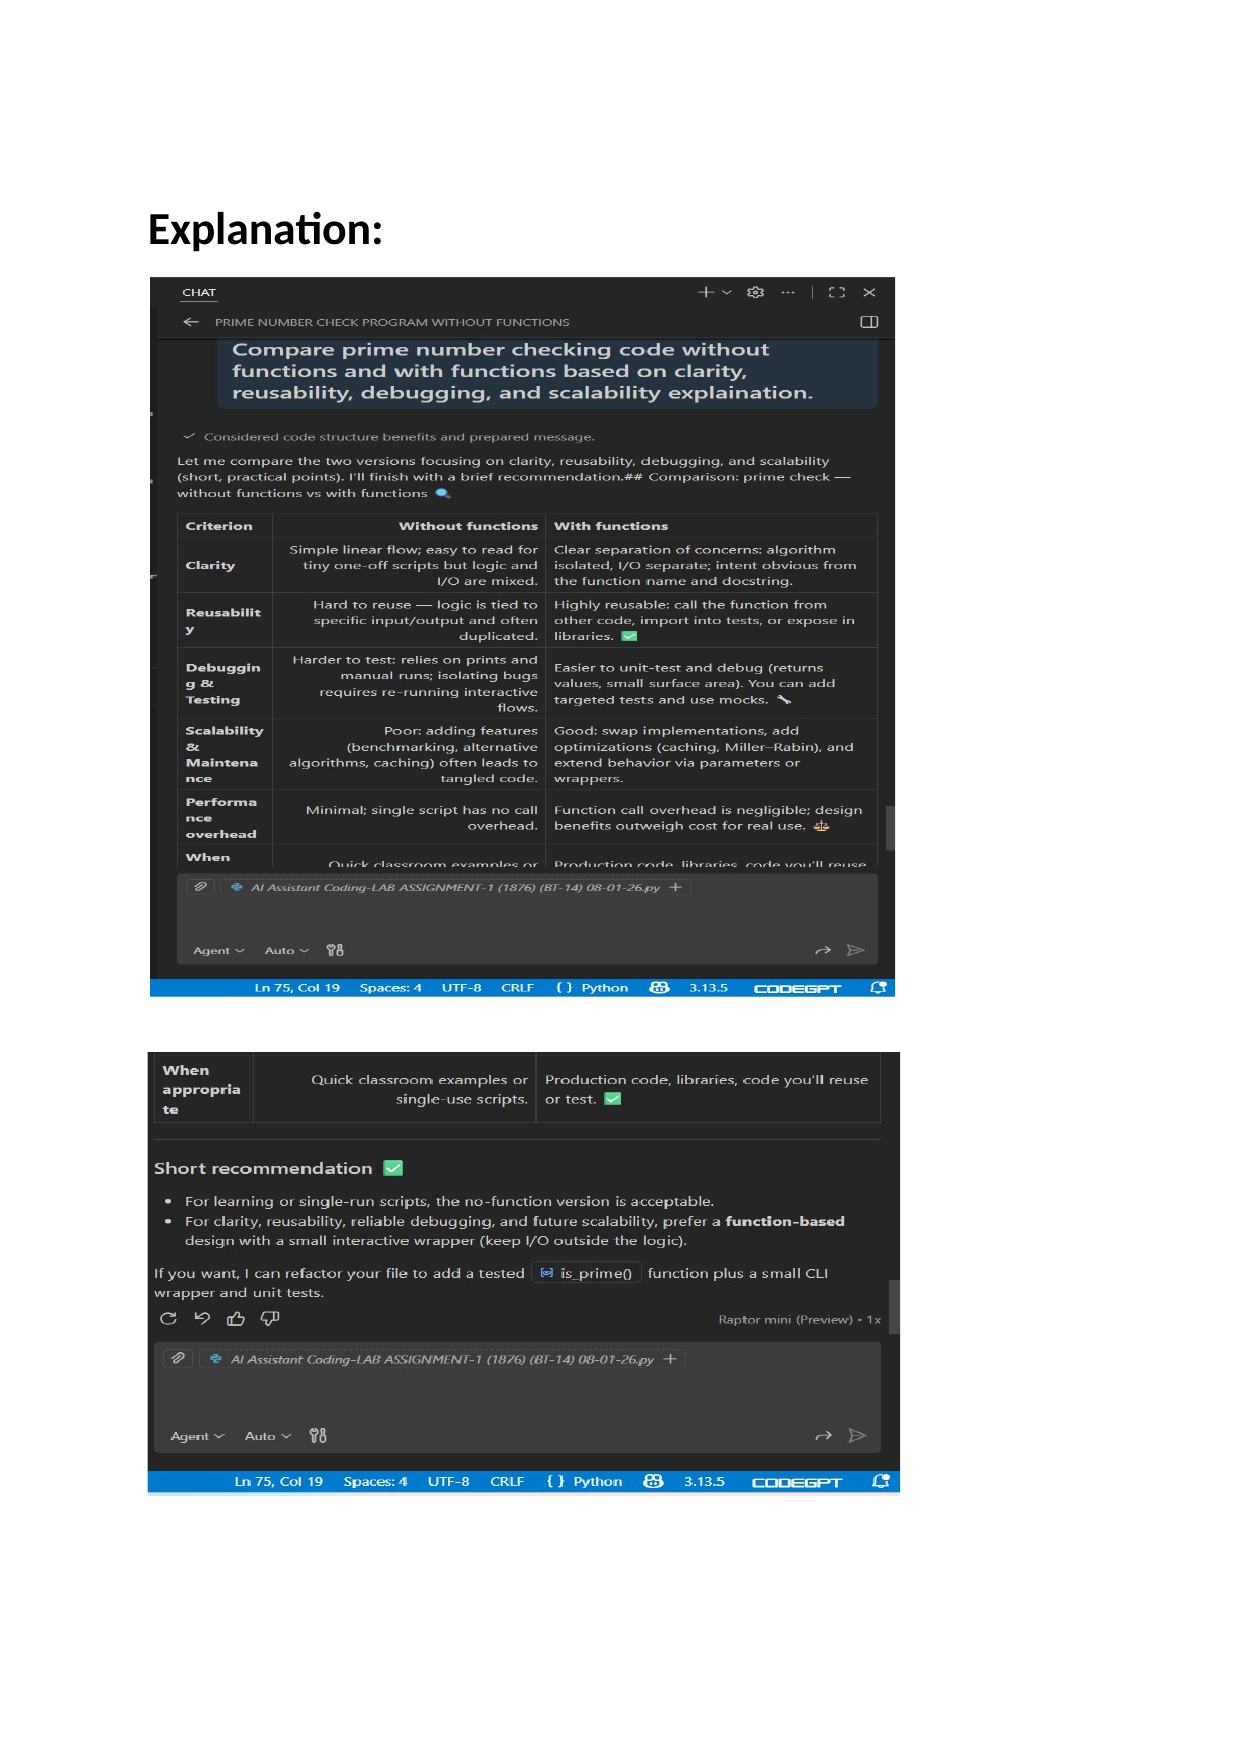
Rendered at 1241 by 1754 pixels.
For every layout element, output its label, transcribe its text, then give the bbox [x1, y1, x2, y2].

picture [150, 277, 896, 997]
picture [147, 1052, 901, 1496]
subtitle Explanation: [148, 200, 1211, 256]
